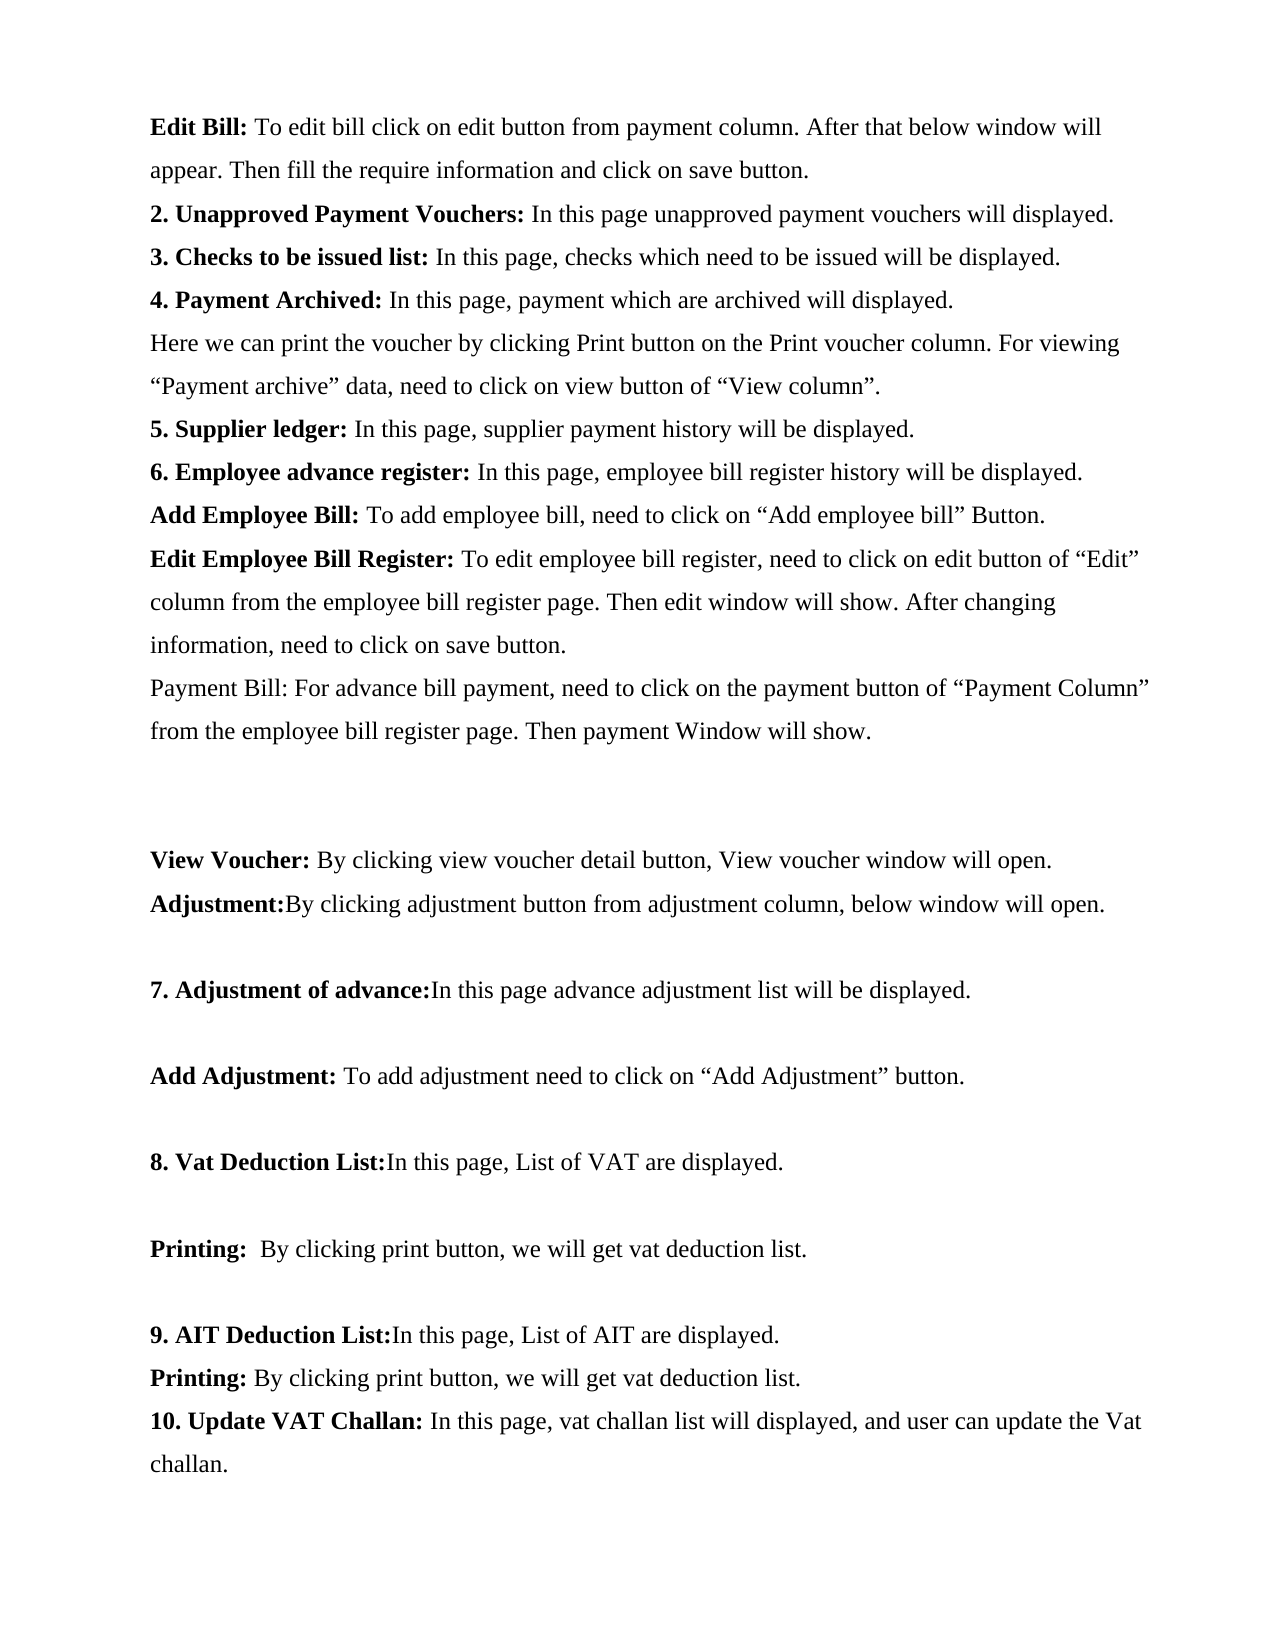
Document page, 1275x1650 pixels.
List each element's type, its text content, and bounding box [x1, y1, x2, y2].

text Adjustment:By clicking adjustment button from adjustment column, below window will open. [150, 889, 1162, 917]
text 9. AIT Deduction List:In this page, List of AIT are displayed. [150, 1320, 1162, 1349]
text Add Employee Bill: To add employee bill, need to click on “Add employee bill” Button. [150, 501, 1162, 529]
text 5. Supplier ledger: In this page, supplier payment history will be displayed. [150, 414, 1162, 443]
text Here we can print the voucher by clicking Print button on the Print voucher column. For viewing “Payment archive” data, need to click on view button of “View column”. [150, 328, 1162, 400]
text 4. Payment Archived: In this page, payment which are archived will displayed. [150, 285, 1162, 314]
text 3. Checks to be issued list: In this page, checks which need to be issued will be displayed. [150, 242, 1162, 271]
text View Voucher: By clicking view voucher detail button, View voucher window will open. [150, 846, 1162, 874]
text 8. Vat Deduction List:In this page, List of VAT are displayed. [150, 1147, 1162, 1176]
text Printing: By clicking print button, we will get vat deduction list. [150, 1234, 1162, 1262]
text Printing: By clicking print button, we will get vat deduction list. [150, 1363, 1162, 1392]
text Add Adjustment: To add adjustment need to click on “Add Adjustment” button. [150, 1061, 1162, 1090]
text 6. Employee advance register: In this page, employee bill register history will be displayed. [150, 457, 1162, 486]
text Edit Employee Bill Register: To edit employee bill register, need to click on edit button of “Edit” column from the employee bill register page. Then edit window will show. After changing information, need to click on save button. [150, 544, 1162, 659]
text 10. Update VAT Challan: In this page, vat challan list will displayed, and user can update the Vat challan. [150, 1406, 1162, 1478]
text Edit Bill: To edit bill click on edit button from payment column. After that below window will appear. Then fill the require information and click on save button. [150, 112, 1162, 184]
text 7. Adjustment of advance:In this page advance adjustment list will be displayed. [150, 975, 1162, 1004]
text Payment Bill: For advance bill payment, need to click on the payment button of “Payment Column” from the employee bill register page. Then payment Window will show. [150, 673, 1162, 745]
text 2. Unapproved Payment Vouchers: In this page unapproved payment vouchers will displayed. [150, 199, 1162, 227]
